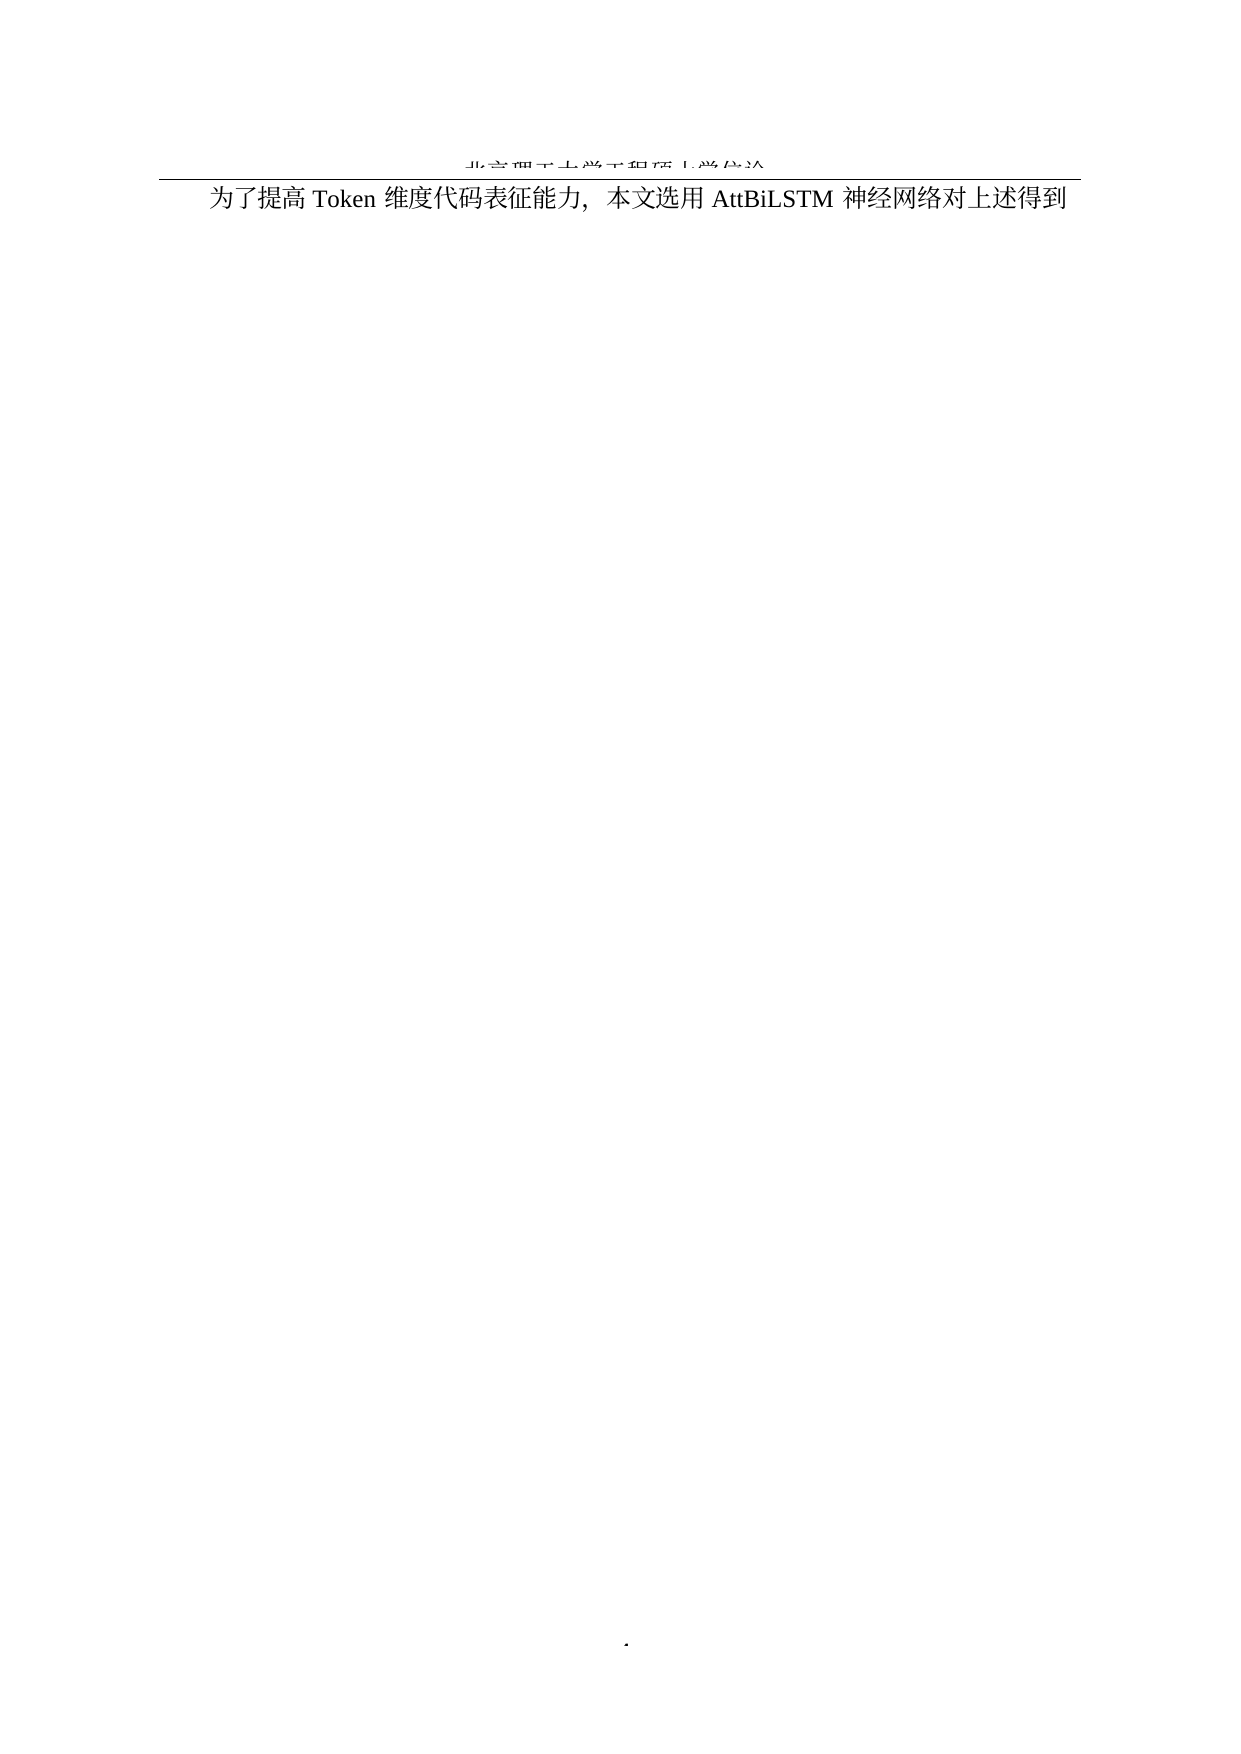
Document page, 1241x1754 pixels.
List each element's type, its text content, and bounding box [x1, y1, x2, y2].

text 为了提高 Token 维度代码表征能力，本文选用 AttBiLSTM 神经网络对上述得到 [209, 179, 1151, 215]
